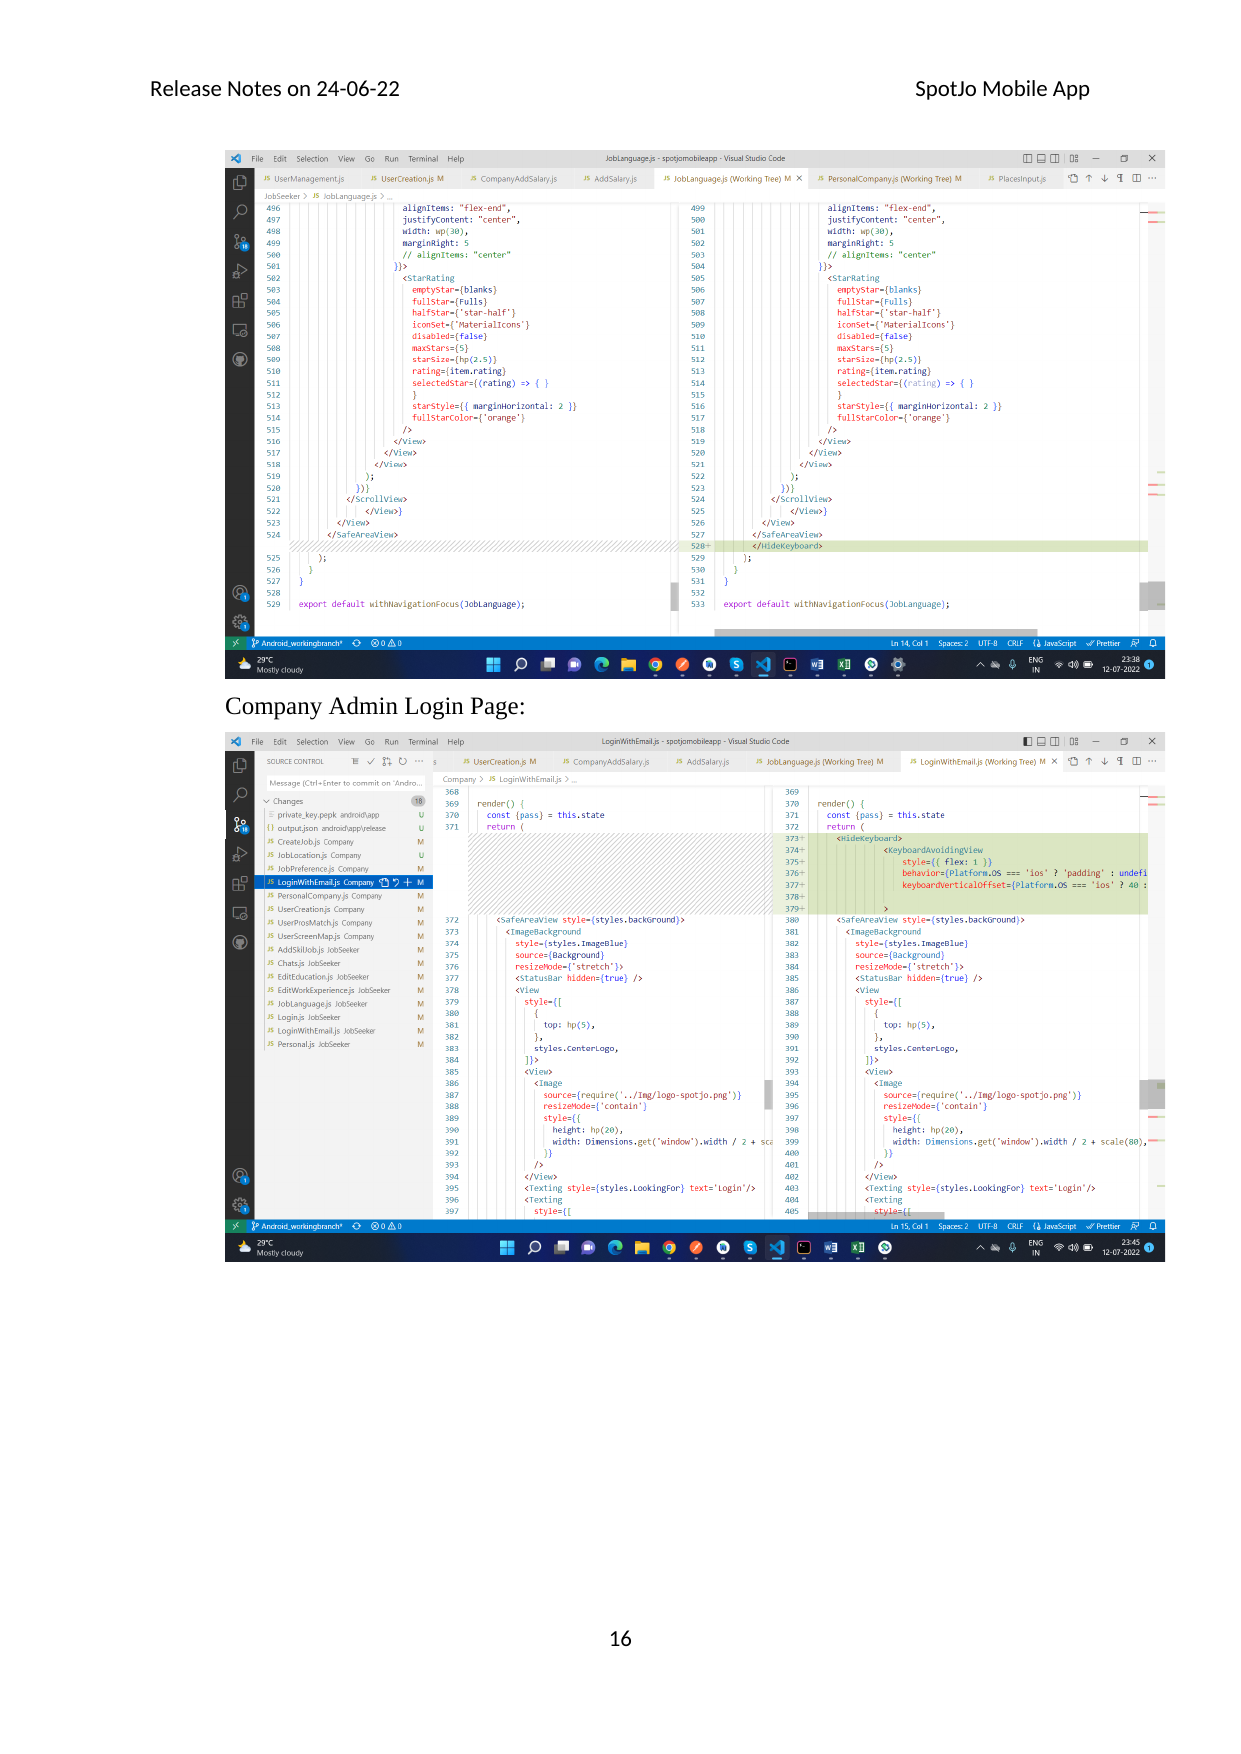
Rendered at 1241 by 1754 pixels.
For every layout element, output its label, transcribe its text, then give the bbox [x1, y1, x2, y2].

picture [225, 150, 1166, 679]
picture [225, 732, 1166, 1262]
text Company Admin Login Page: [225, 691, 1090, 720]
